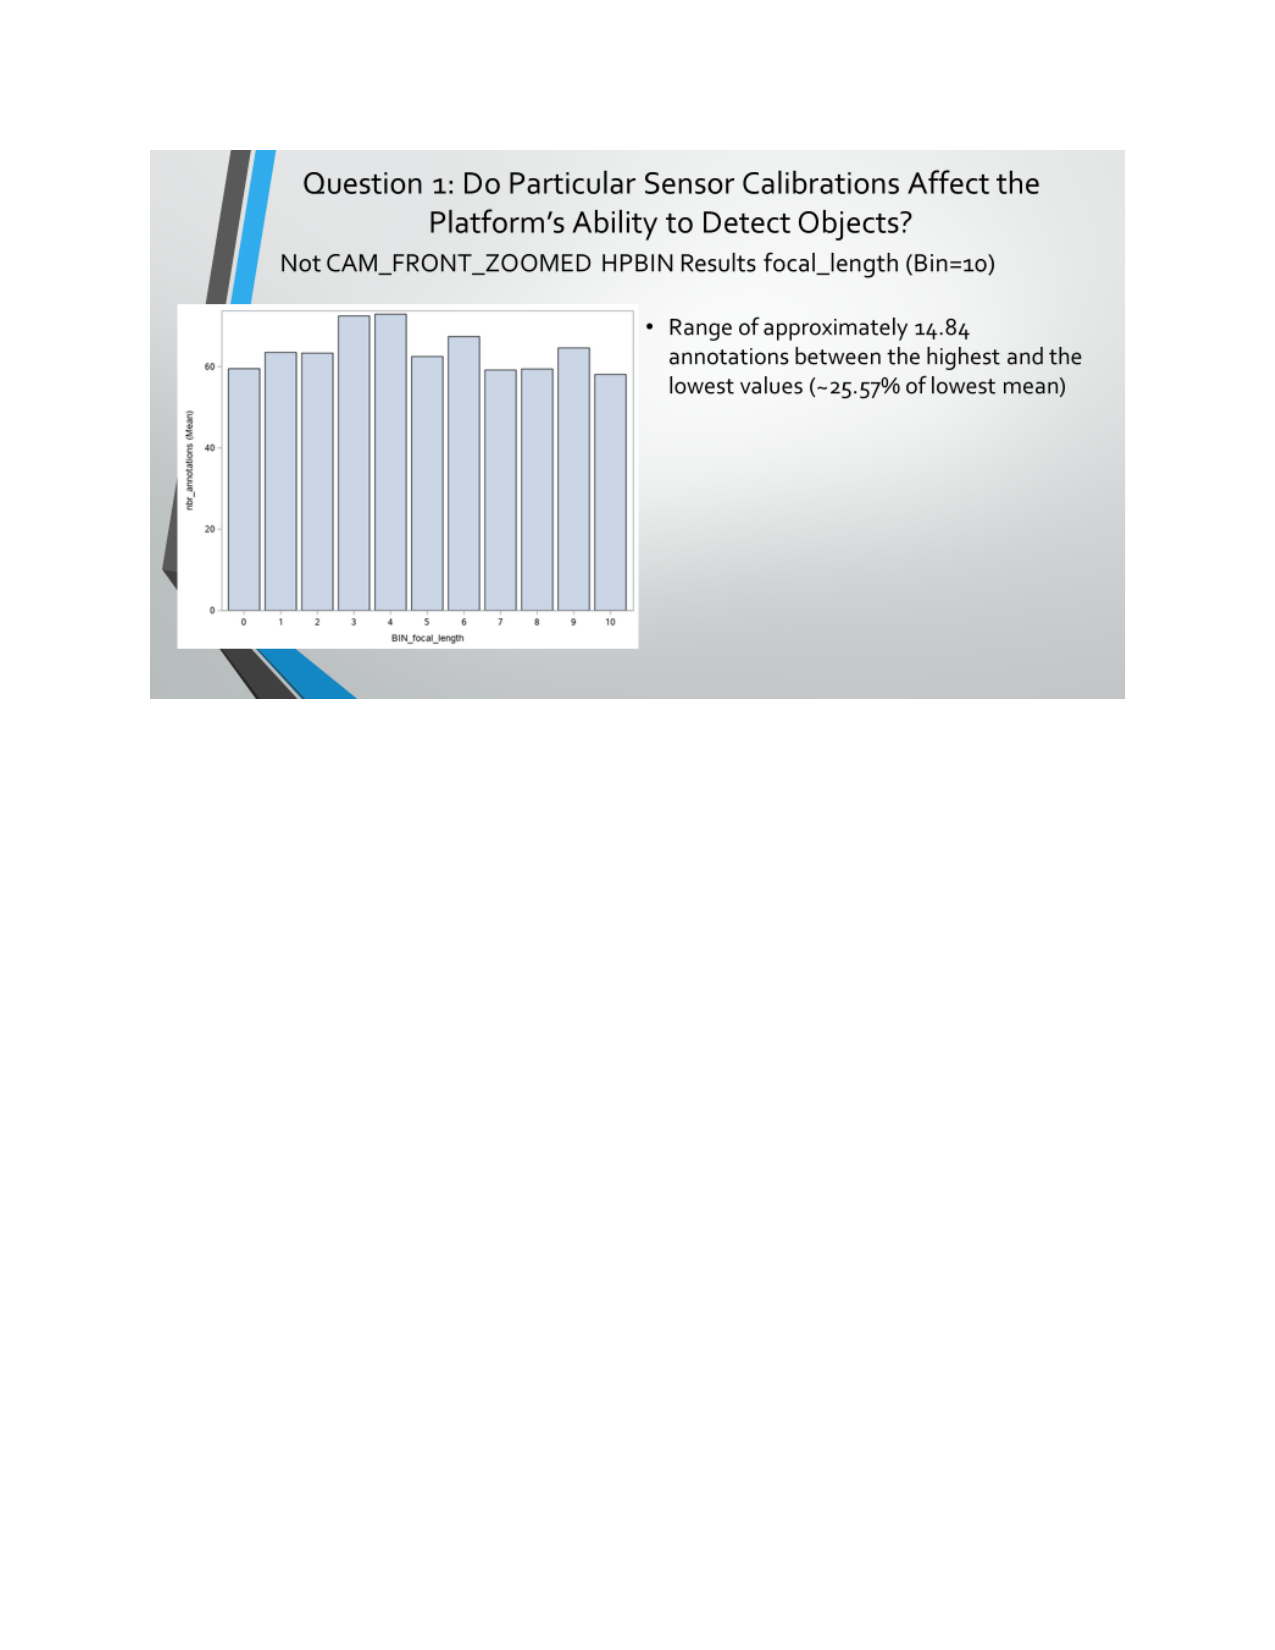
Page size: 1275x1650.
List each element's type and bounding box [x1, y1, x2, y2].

picture [150, 150, 1125, 699]
